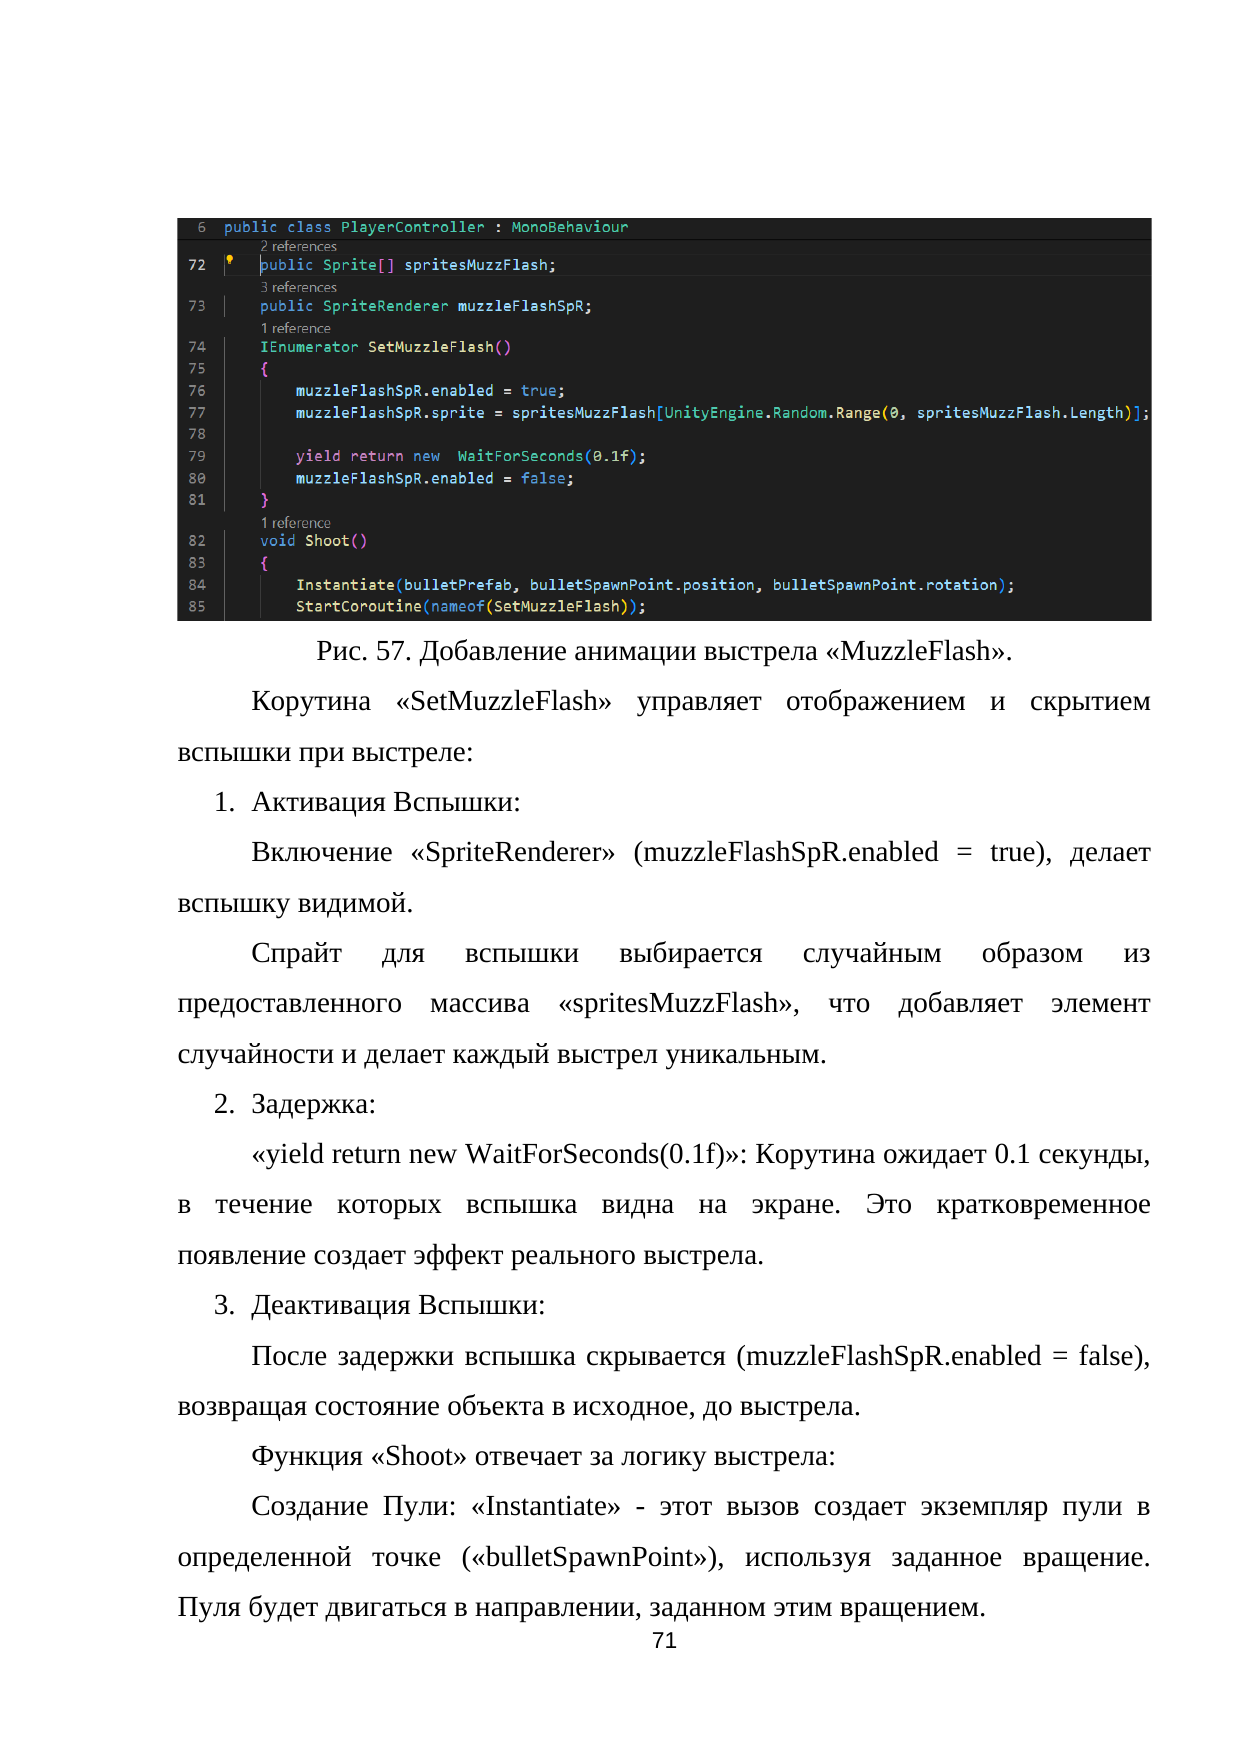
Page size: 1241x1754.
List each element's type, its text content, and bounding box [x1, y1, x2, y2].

text «yield return new WaitForSeconds(0.1f)»: Корутина ожидает 0.1 секунды, в течение которых вспышка видна на экране. Это кратковременное появление создает эффект реального выстрела. [177, 1136, 1152, 1271]
list Задержка: [213, 1086, 1152, 1119]
list Деактивация Вспышки: [213, 1287, 1152, 1321]
text Рис. 57. Добавление анимации выстрела «MuzzleFlash». [177, 633, 1152, 667]
text Функция «Shoot» отвечает за логику выстрела: [177, 1438, 1152, 1472]
text Создание Пули: «Instantiate» - этот вызов создает экземпляр пули в определенной точке («bulletSpawnPoint»), используя заданное вращение. Пуля будет двигаться в направлении, заданном этим вращением. [177, 1488, 1152, 1623]
text После задержки вспышка скрывается (muzzleFlashSpR.enabled = false), возвращая состояние объекта в исходное, до выстрела. [177, 1338, 1152, 1421]
text Корутина «SetMuzzleFlash» управляет отображением и скрытием вспышки при выстреле: [177, 683, 1152, 767]
list Активация Вспышки: [213, 784, 1152, 818]
text Включение «SpriteRenderer» (muzzleFlashSpR.enabled = true), делает вспышку видимой. [177, 834, 1152, 918]
text Спрайт для вспышки выбирается случайным образом из предоставленного массива «spritesMuzzFlash», что добавляет элемент случайности и делает каждый выстрел уникальным. [177, 935, 1152, 1069]
picture [177, 218, 1152, 621]
